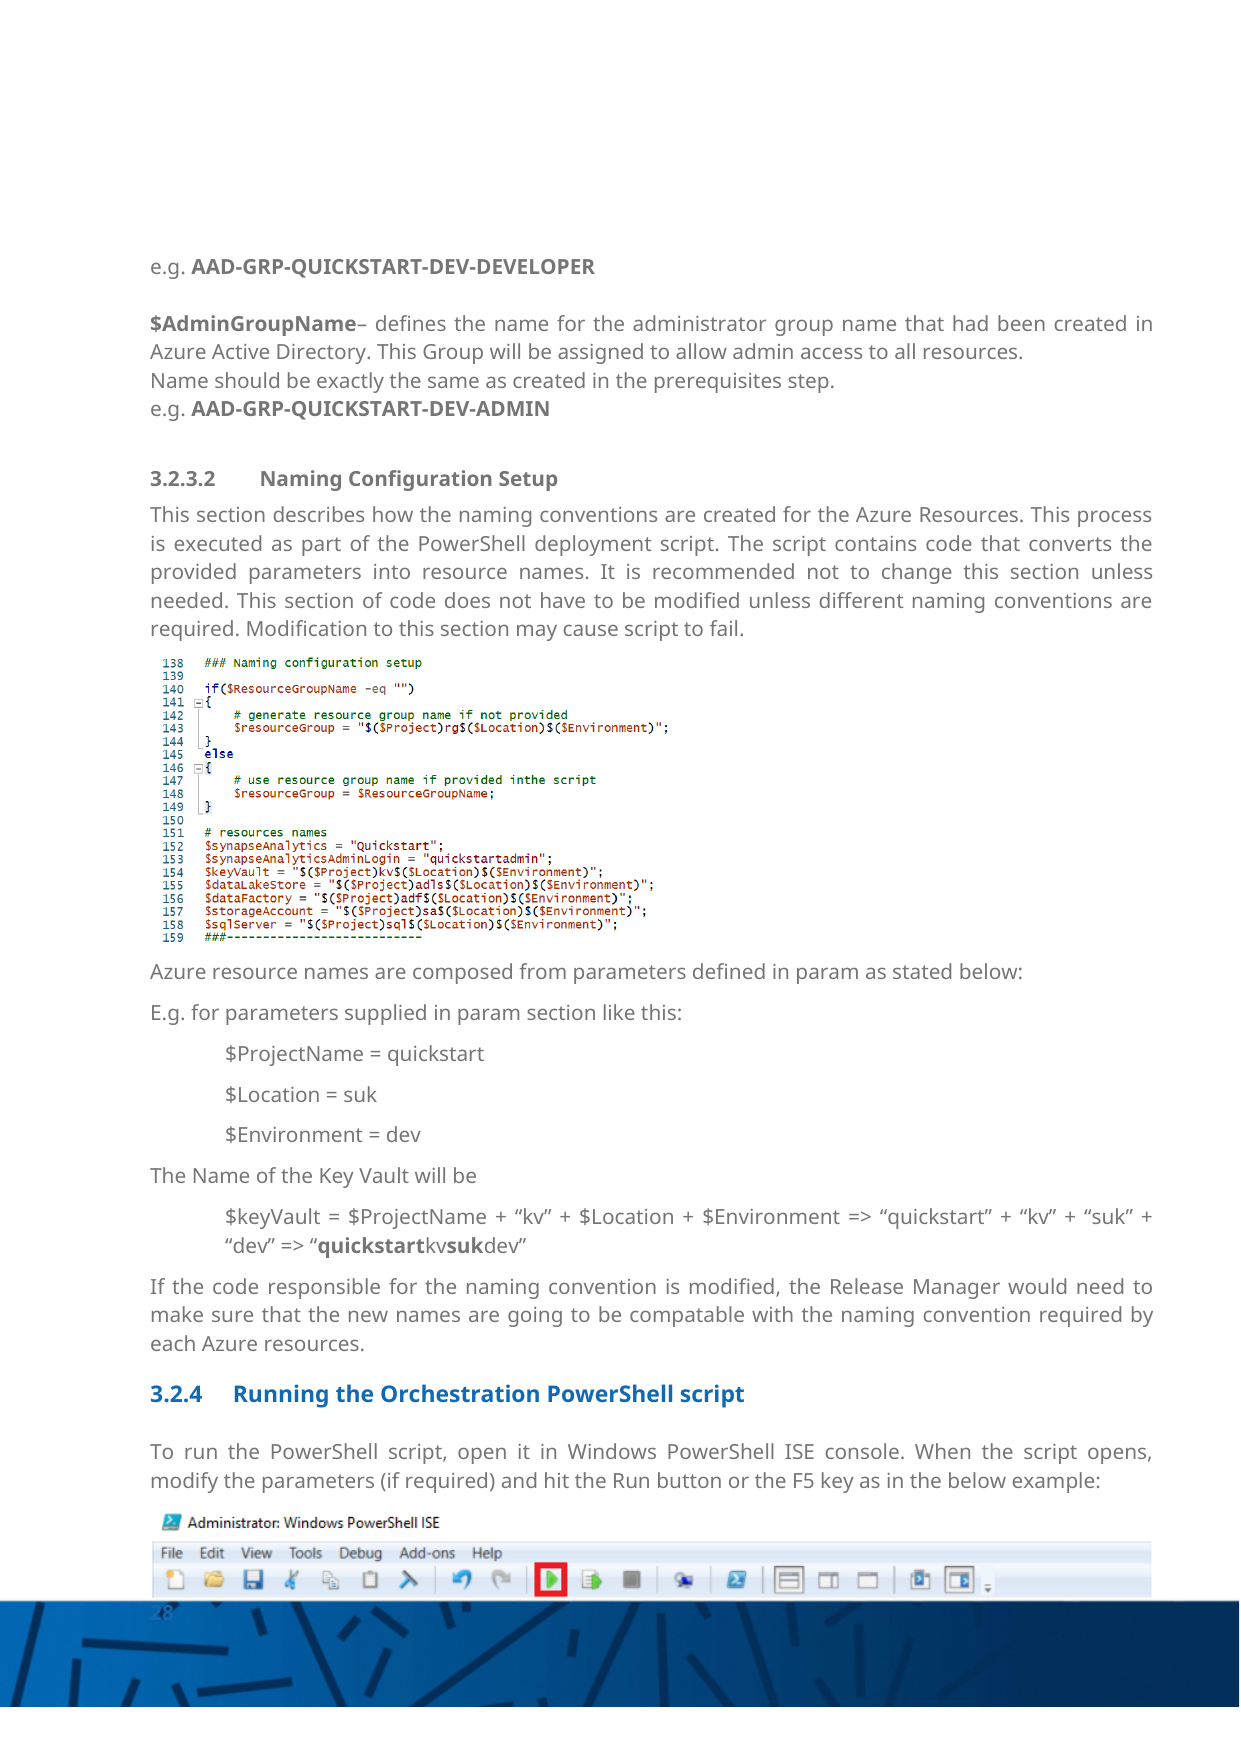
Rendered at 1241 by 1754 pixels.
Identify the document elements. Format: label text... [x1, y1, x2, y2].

text Azure resource names are composed from parameters defined in param as stated below: [150, 957, 1155, 985]
text This section describes how the naming conventions are created for the Azure Resources. This process is executed as part of the PowerShell deployment script. The script contains code that converts the provided parameters into resource names. It is recommended not to change this section unless needed. This section of code does not have to be modified unless different naming conventions are required. Modification to this section may cause script to fail. [150, 500, 1155, 643]
text $ProjectName = quickstart [225, 1039, 1155, 1067]
subtitle Running the Orchestration PowerShell script [150, 1378, 1155, 1409]
picture [150, 655, 682, 945]
text $Environment = dev [225, 1121, 1155, 1149]
text Name should be exactly the same as created in the prerequisites step. [150, 366, 1155, 394]
text $keyVault = $ProjectName + “kv” + $Location + $Environment => “quickstart” + “kv” + “suk” + “dev” => “quickstartkvsukdev” [225, 1202, 1155, 1259]
text e.g. AAD-GRP-QUICKSTART-DEV-ADMIN [150, 394, 1155, 423]
subtitle Naming Configuration Setup [150, 464, 1155, 492]
text The Name of the Key Vault will be [150, 1162, 1155, 1190]
text $Location = suk [225, 1080, 1155, 1108]
text $AdminGroupName– defines the name for the administrator group name that had been created in Azure Active Directory. This Group will be assigned to allow admin access to all resources. [150, 309, 1155, 366]
text e.g. AAD-GRP-QUICKSTART-DEV-DEVELOPER [150, 252, 1155, 281]
text If the code responsible for the naming convention is modified, the Release Manager would need to make sure that the new names are going to be compatable with the naming convention required by each Azure resources. [150, 1272, 1155, 1357]
picture [0, 1506, 1240, 1707]
text E.g. for parameters supplied in param section like this: [150, 998, 1155, 1026]
text To run the PowerShell script, open it in Windows PowerShell ISE console. When the script opens, modify the parameters (if required) and hit the Run button or the F5 key as in the below example: [150, 1437, 1155, 1494]
